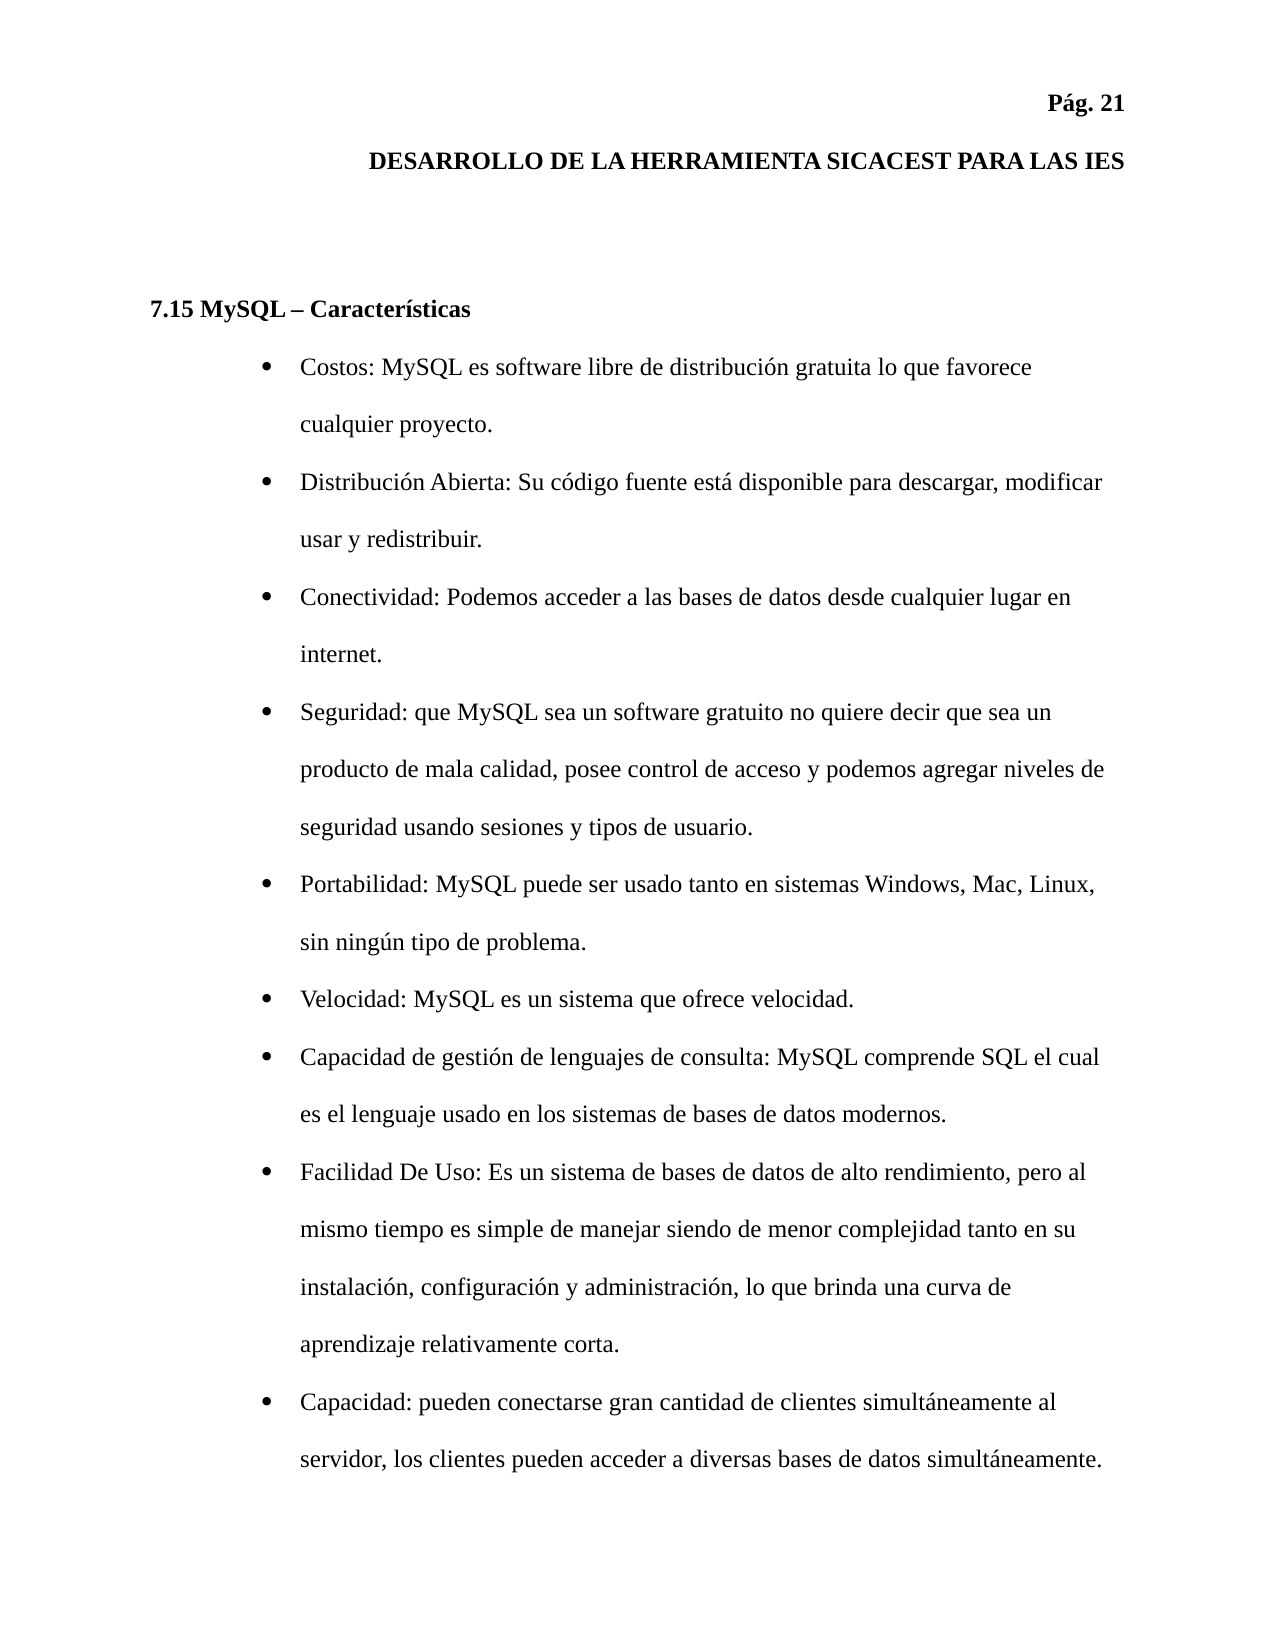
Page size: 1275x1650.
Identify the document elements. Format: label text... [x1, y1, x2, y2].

list Facilidad De Uso: Es un sistema de bases de datos de alto rendimiento, pero al mismo tiempo es simple de manejar siendo de menor complejidad tanto en su instalación, configuración y administración, lo que brinda una curva de aprendizaje relativamente corta. [262, 1157, 1125, 1358]
list Capacidad de gestión de lenguajes de consulta: MySQL comprende SQL el cual es el lenguaje usado en los sistemas de bases de datos modernos. [262, 1042, 1125, 1128]
list Conectividad: Podemos acceder a las bases de datos desde cualquier lugar en internet. [262, 582, 1125, 668]
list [262, 1387, 1125, 1473]
subtitle 7.15 MySQL – Características [150, 294, 1125, 323]
list Velocidad: MySQL es un sistema que ofrece velocidad. [262, 984, 1125, 1013]
list Costos: MySQL es software libre de distribución gratuita lo que favorece cualquier proyecto. [262, 352, 1125, 438]
list Seguridad: que MySQL sea un software gratuito no quiere decir que sea un producto de mala calidad, posee control de acceso y podemos agregar niveles de seguridad usando sesiones y tipos de usuario. [262, 697, 1125, 841]
list Distribución Abierta: Su código fuente está disponible para descargar, modificar usar y redistribuir. [262, 467, 1125, 553]
list Portabilidad: MySQL puede ser usado tanto en sistemas Windows, Mac, Linux, sin ningún tipo de problema. [262, 869, 1125, 956]
